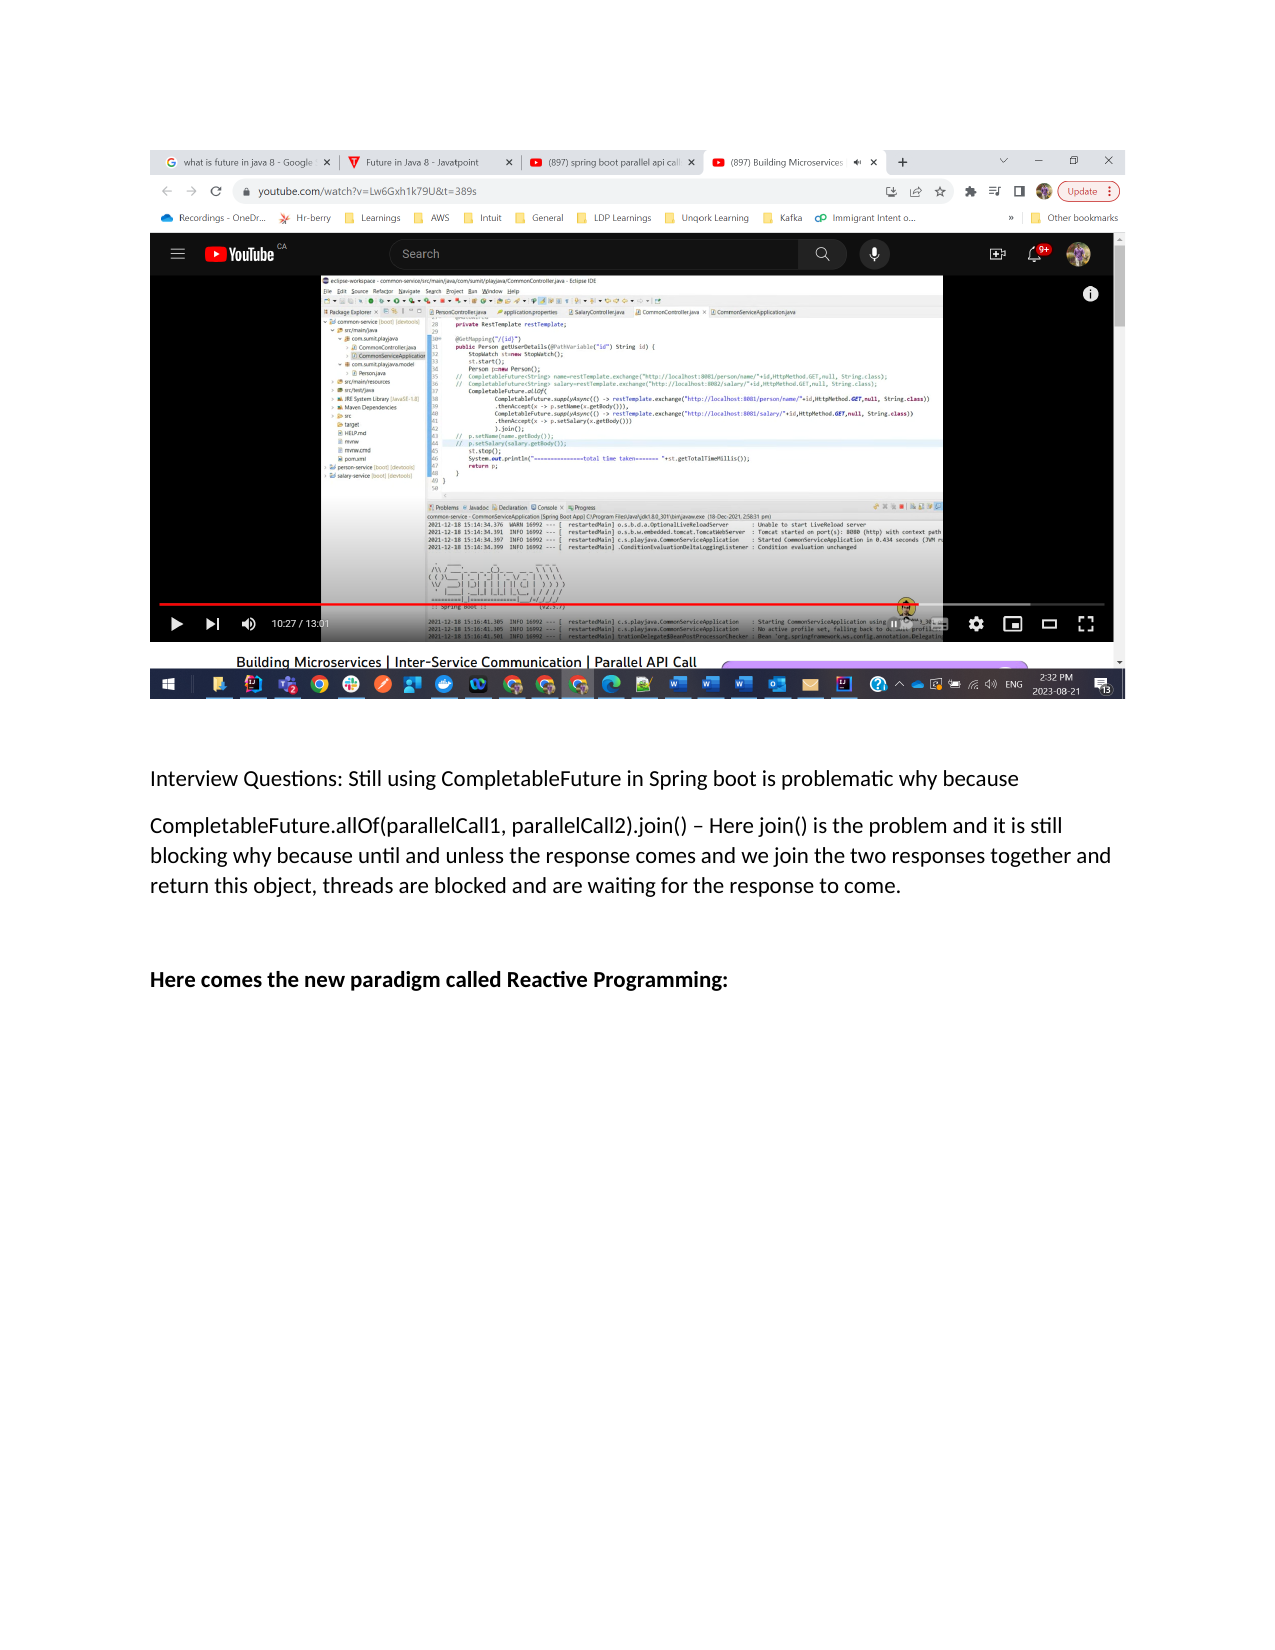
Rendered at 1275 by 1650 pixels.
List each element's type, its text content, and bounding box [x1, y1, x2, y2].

text Interview Questions: Still using CompletableFuture in Spring boot is problematic why because [150, 764, 1125, 792]
text Here comes the new paradigm called Reactive Programming: [150, 965, 1125, 993]
text CompletableFuture.allOf(parallelCall1, parallelCall2).join() – Here join() is the problem and it is still blocking why because until and unless the response comes and we join the two responses together and return this object, threads are blocked and are waiting for the response to come. [150, 811, 1125, 899]
picture [150, 150, 1125, 699]
